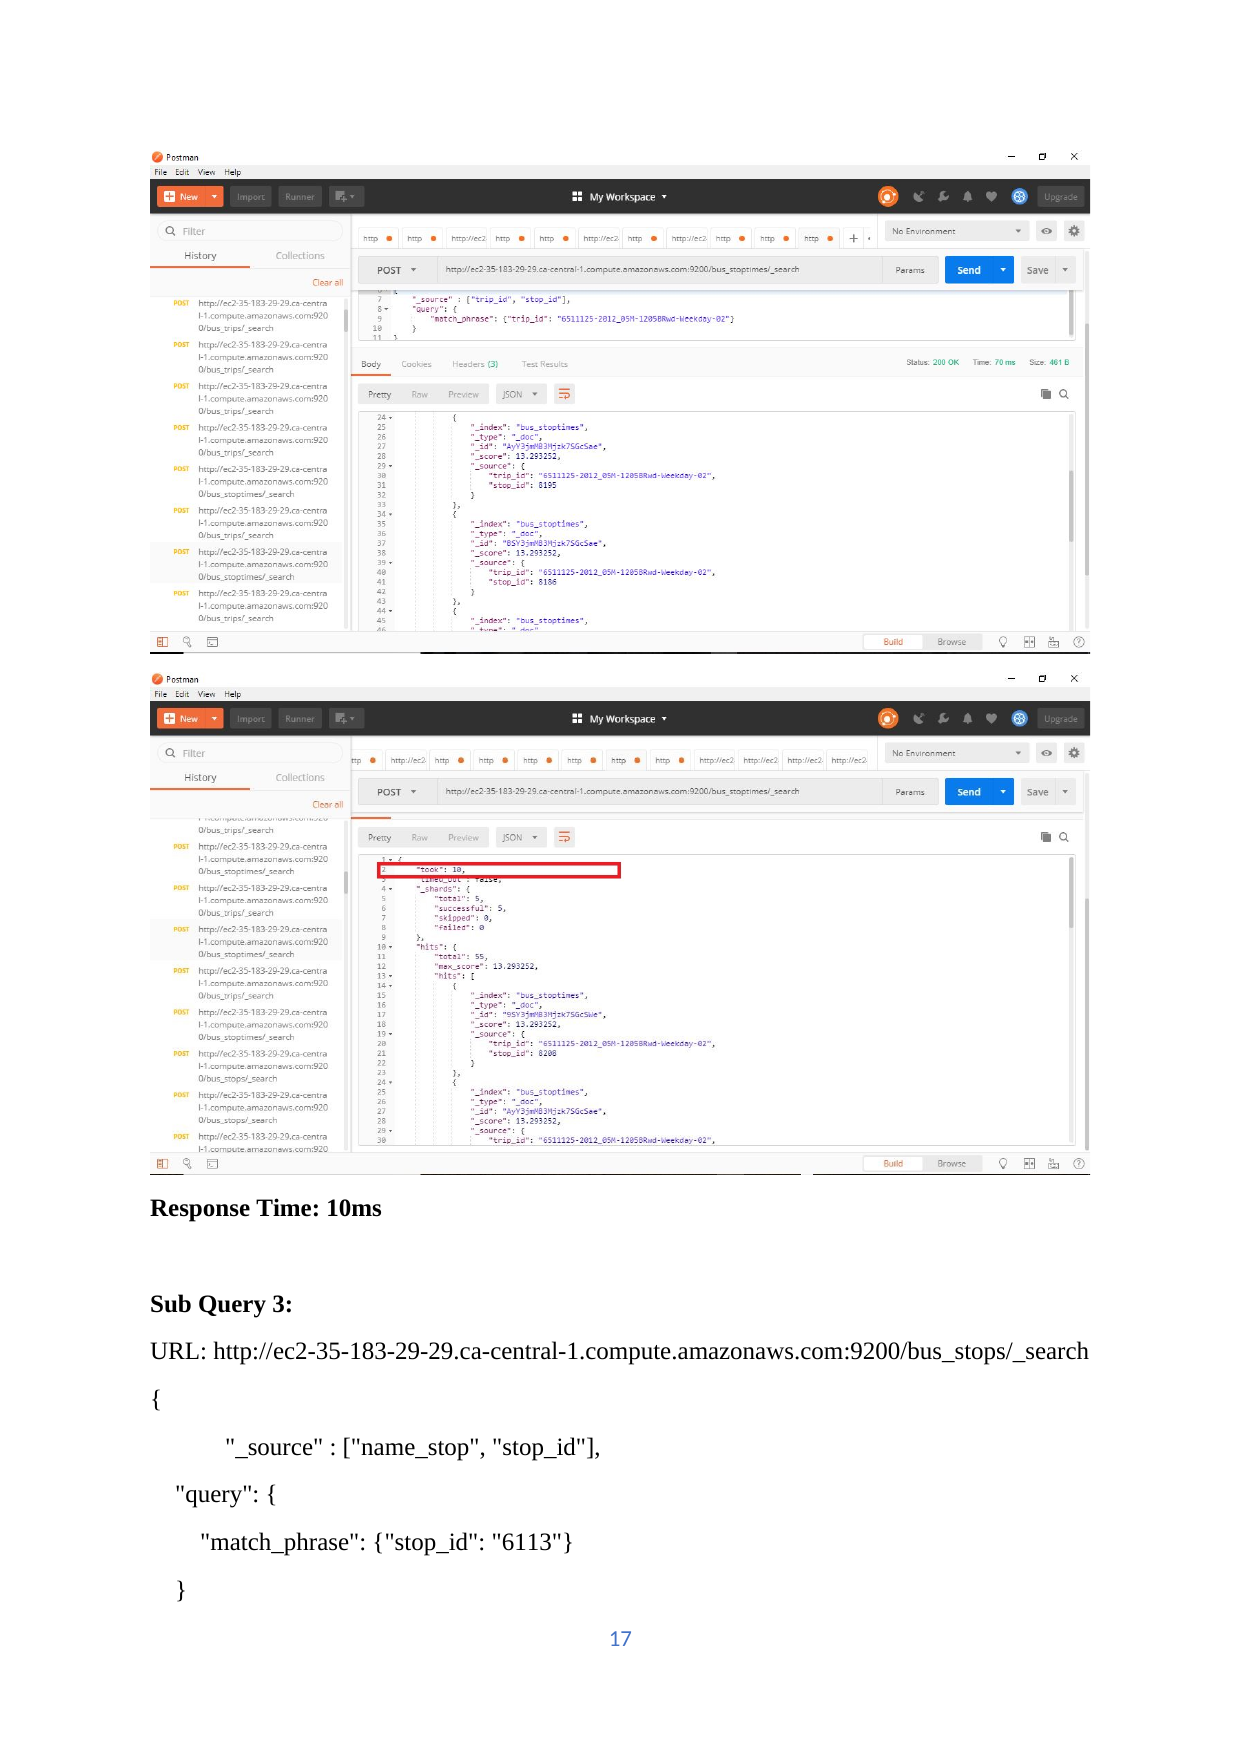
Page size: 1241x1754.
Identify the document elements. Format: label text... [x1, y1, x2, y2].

text } [150, 1575, 1090, 1604]
picture [150, 672, 1091, 1175]
text "match_phrase": {"stop_id": "6113"} [150, 1527, 1090, 1556]
text URL: http://ec2-35-183-29-29.ca-central-1.compute.amazonaws.com:9200/bus_stops/_search [150, 1336, 1090, 1365]
text "query": { [150, 1479, 1090, 1508]
text { [150, 1384, 1090, 1413]
text "_source" : ["name_stop", "stop_id"], [150, 1432, 1090, 1461]
picture [150, 150, 1091, 654]
text Response Time: 10ms [150, 1193, 1090, 1222]
text Sub Query 3: [150, 1289, 1090, 1317]
